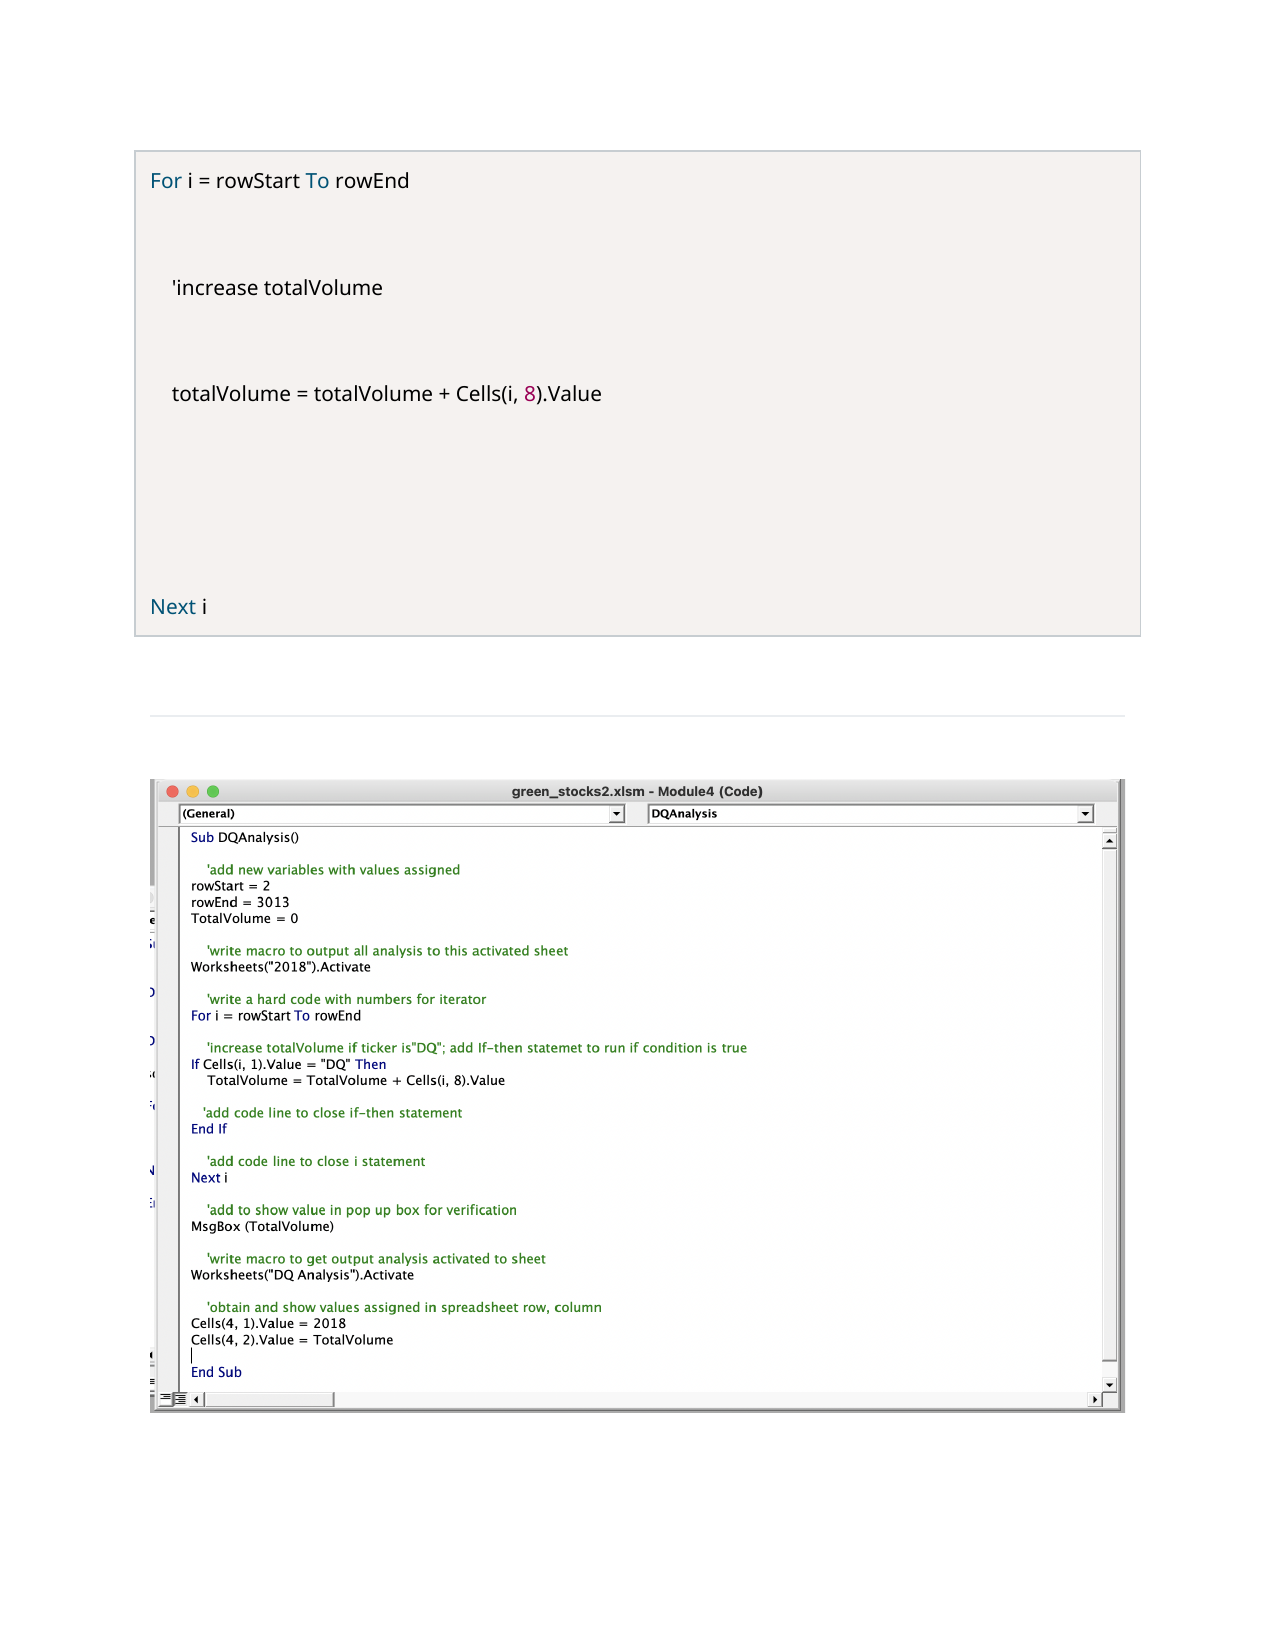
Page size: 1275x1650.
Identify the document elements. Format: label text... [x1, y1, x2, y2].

text Next i [136, 576, 1140, 635]
text For i = rowStart To rowEnd [136, 152, 1140, 194]
text totalVolume = totalVolume + Cells(i, 8).Value [136, 363, 1140, 408]
picture [150, 779, 1125, 1413]
text 'increase totalVolume [136, 257, 1140, 301]
